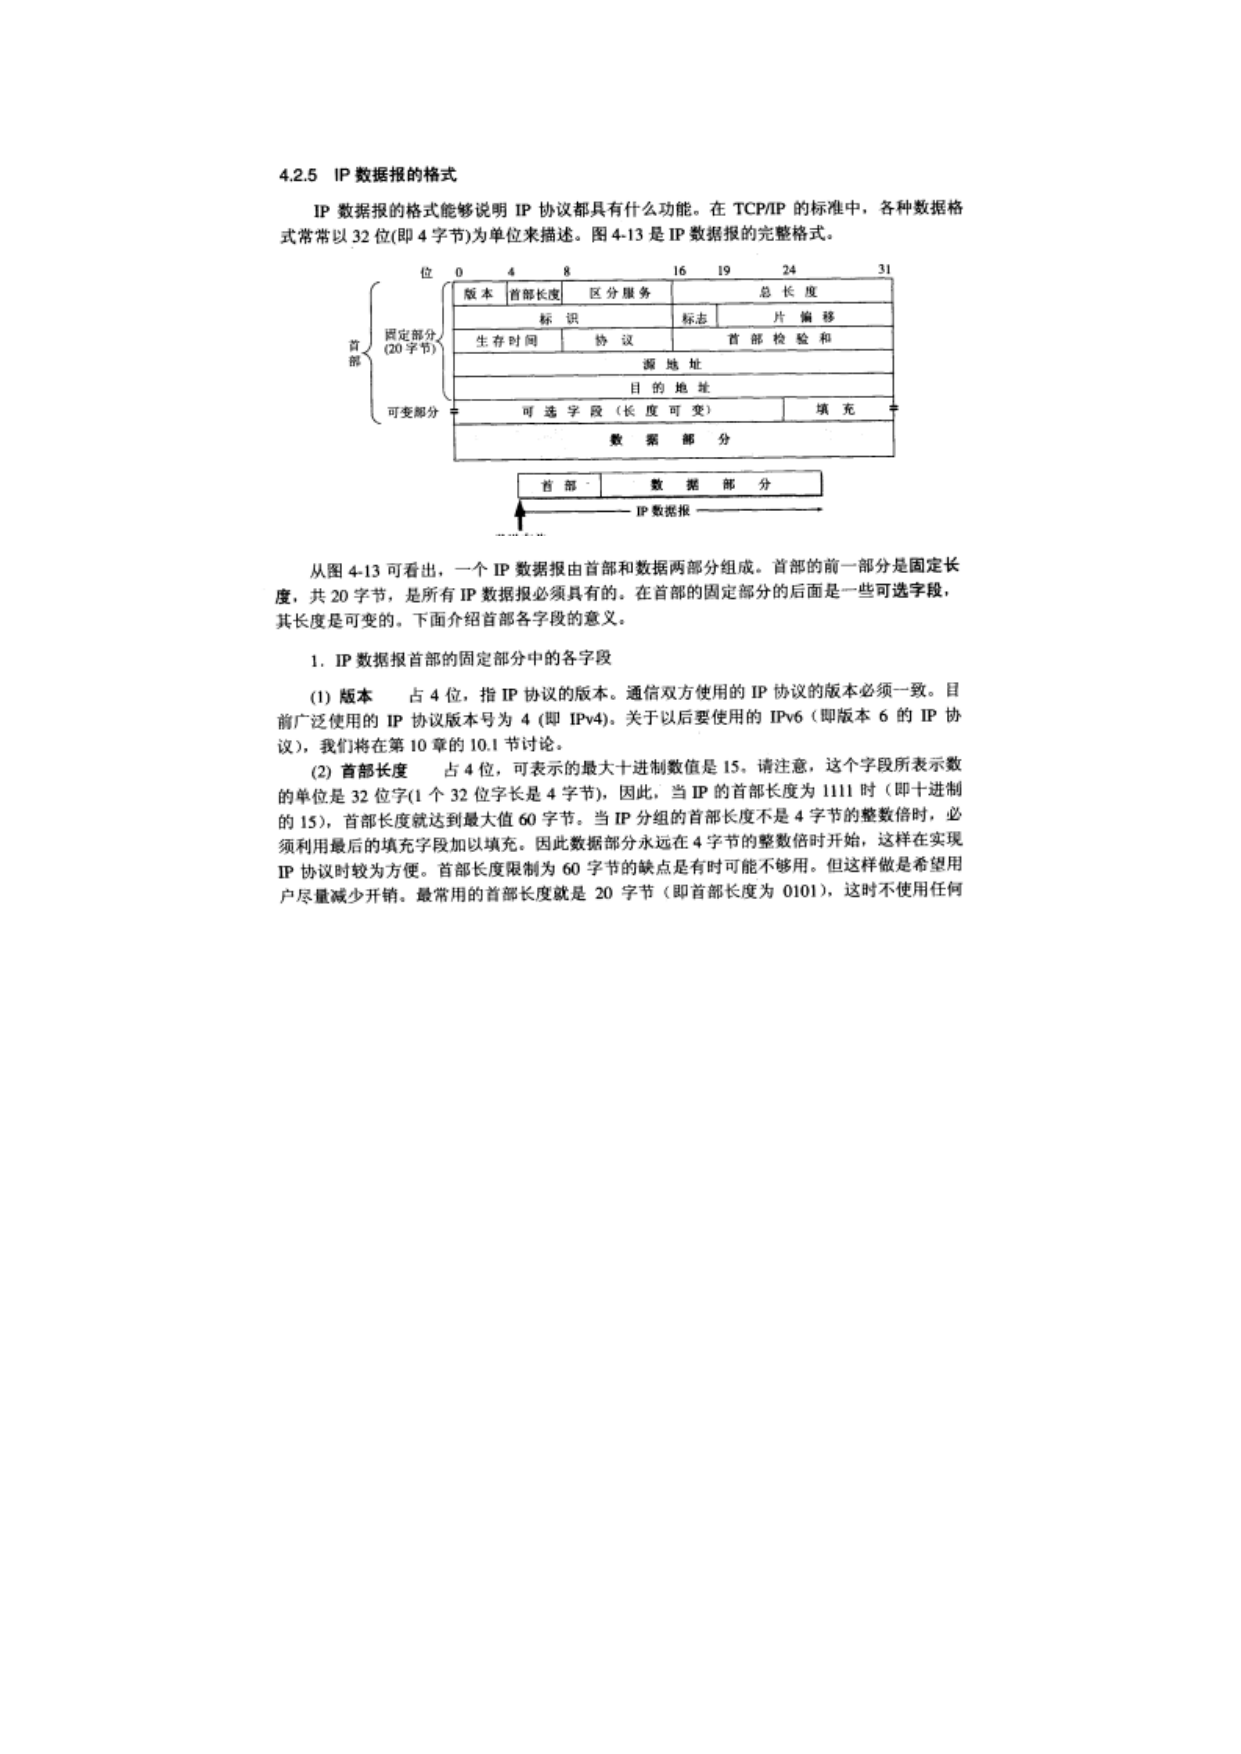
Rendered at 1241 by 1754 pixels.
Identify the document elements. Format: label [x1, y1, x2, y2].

picture [259, 552, 982, 910]
picture [269, 162, 971, 536]
